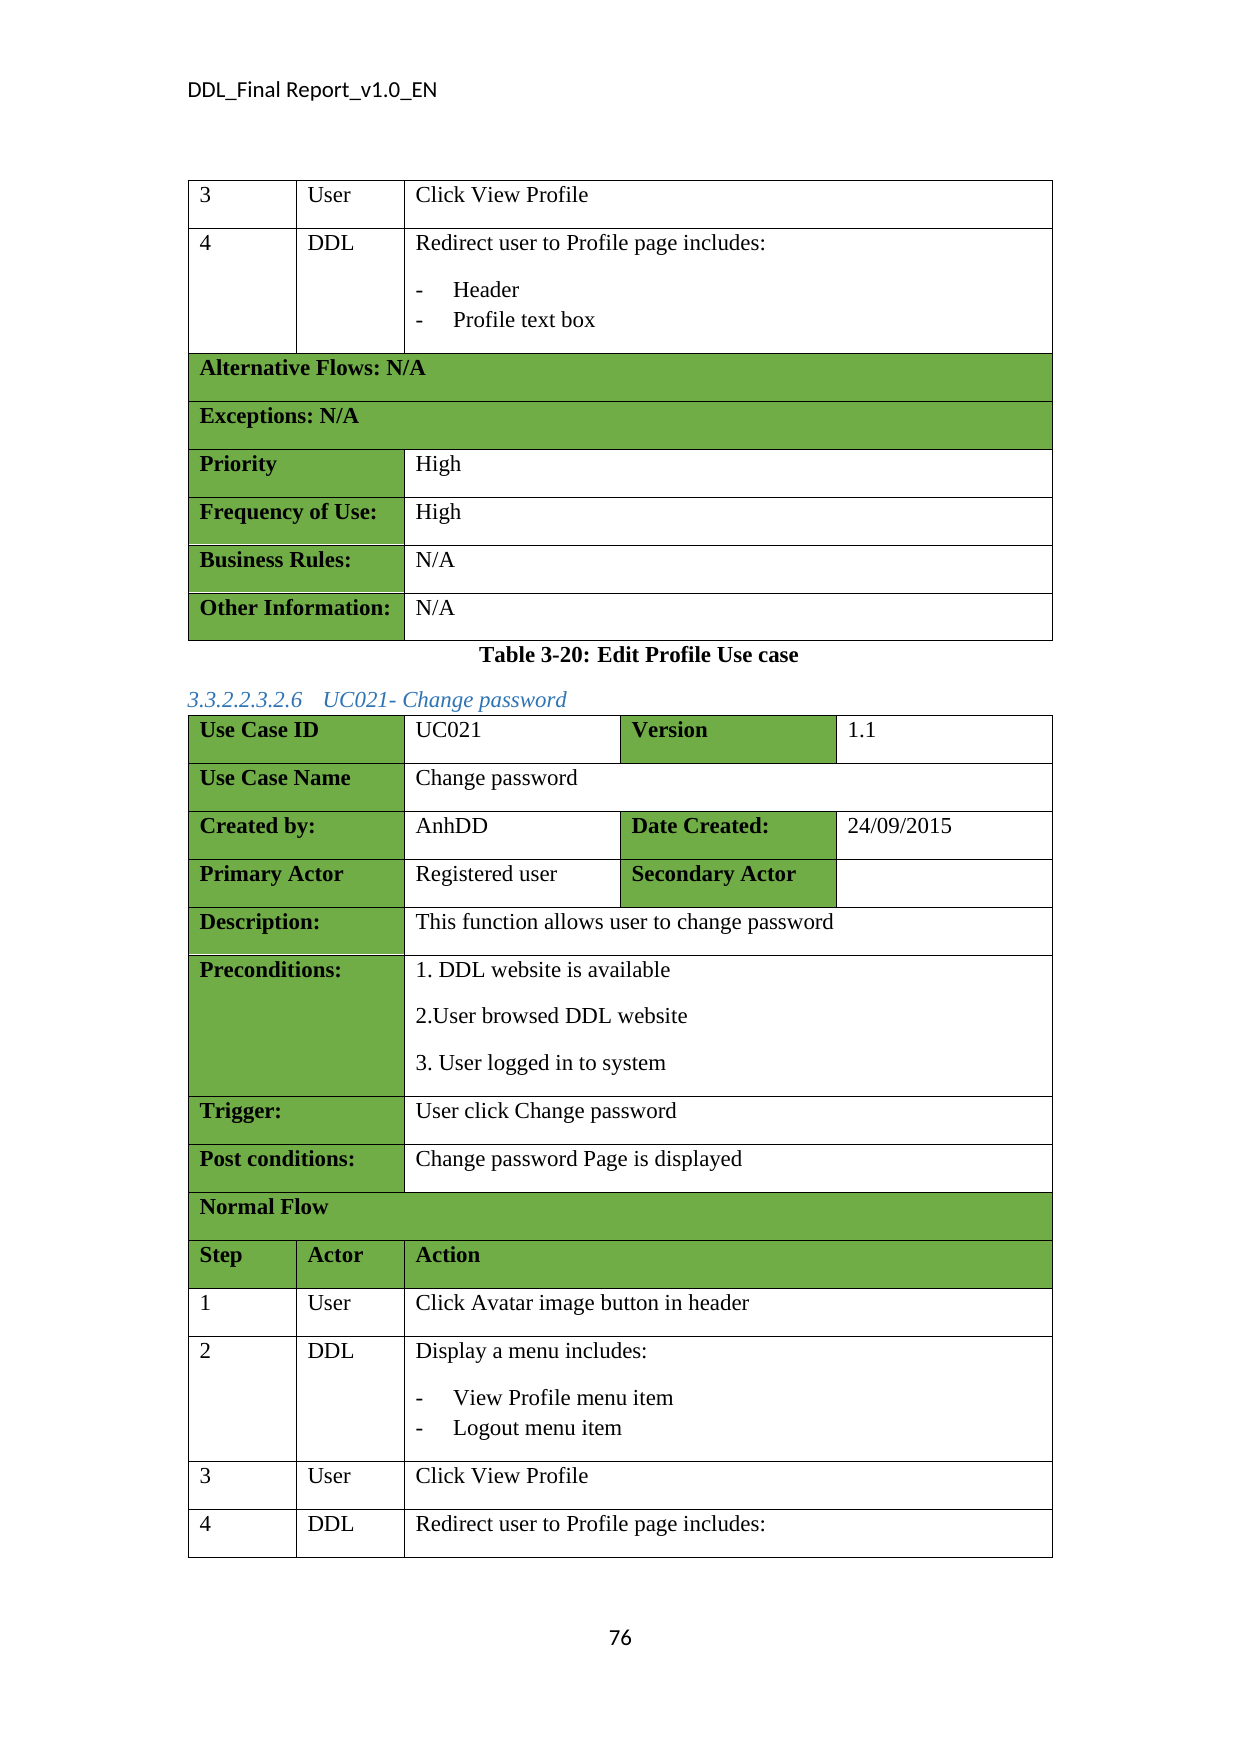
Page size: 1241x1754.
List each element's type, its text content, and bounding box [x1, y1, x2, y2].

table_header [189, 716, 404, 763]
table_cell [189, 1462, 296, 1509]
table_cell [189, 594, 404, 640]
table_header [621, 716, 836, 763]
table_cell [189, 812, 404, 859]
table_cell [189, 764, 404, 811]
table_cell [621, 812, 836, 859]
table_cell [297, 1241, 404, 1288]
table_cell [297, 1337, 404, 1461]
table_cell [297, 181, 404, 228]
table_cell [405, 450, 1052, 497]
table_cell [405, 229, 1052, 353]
text Edit Profile Use case [225, 641, 1053, 668]
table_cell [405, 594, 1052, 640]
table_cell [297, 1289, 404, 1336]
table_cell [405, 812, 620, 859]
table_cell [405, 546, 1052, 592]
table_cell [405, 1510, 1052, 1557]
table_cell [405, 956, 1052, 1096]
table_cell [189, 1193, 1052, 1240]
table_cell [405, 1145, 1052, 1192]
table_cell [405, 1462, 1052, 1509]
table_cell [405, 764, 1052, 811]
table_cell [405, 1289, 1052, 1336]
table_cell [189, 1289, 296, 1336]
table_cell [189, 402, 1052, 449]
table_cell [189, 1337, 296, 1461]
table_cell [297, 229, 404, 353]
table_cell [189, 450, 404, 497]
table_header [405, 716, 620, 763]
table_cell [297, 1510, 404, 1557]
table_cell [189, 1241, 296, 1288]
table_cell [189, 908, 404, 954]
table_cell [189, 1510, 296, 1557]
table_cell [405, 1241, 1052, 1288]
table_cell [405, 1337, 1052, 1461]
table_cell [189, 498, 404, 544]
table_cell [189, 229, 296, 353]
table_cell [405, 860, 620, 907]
subtitle UC021- Change password [187, 687, 1053, 713]
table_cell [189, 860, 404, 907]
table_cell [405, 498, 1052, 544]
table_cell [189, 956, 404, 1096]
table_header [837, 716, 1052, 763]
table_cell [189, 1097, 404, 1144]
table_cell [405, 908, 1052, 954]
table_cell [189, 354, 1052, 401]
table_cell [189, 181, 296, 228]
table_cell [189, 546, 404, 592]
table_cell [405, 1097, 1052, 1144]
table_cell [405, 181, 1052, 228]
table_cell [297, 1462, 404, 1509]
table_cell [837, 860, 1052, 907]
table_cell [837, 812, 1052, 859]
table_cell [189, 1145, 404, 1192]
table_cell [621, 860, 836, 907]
